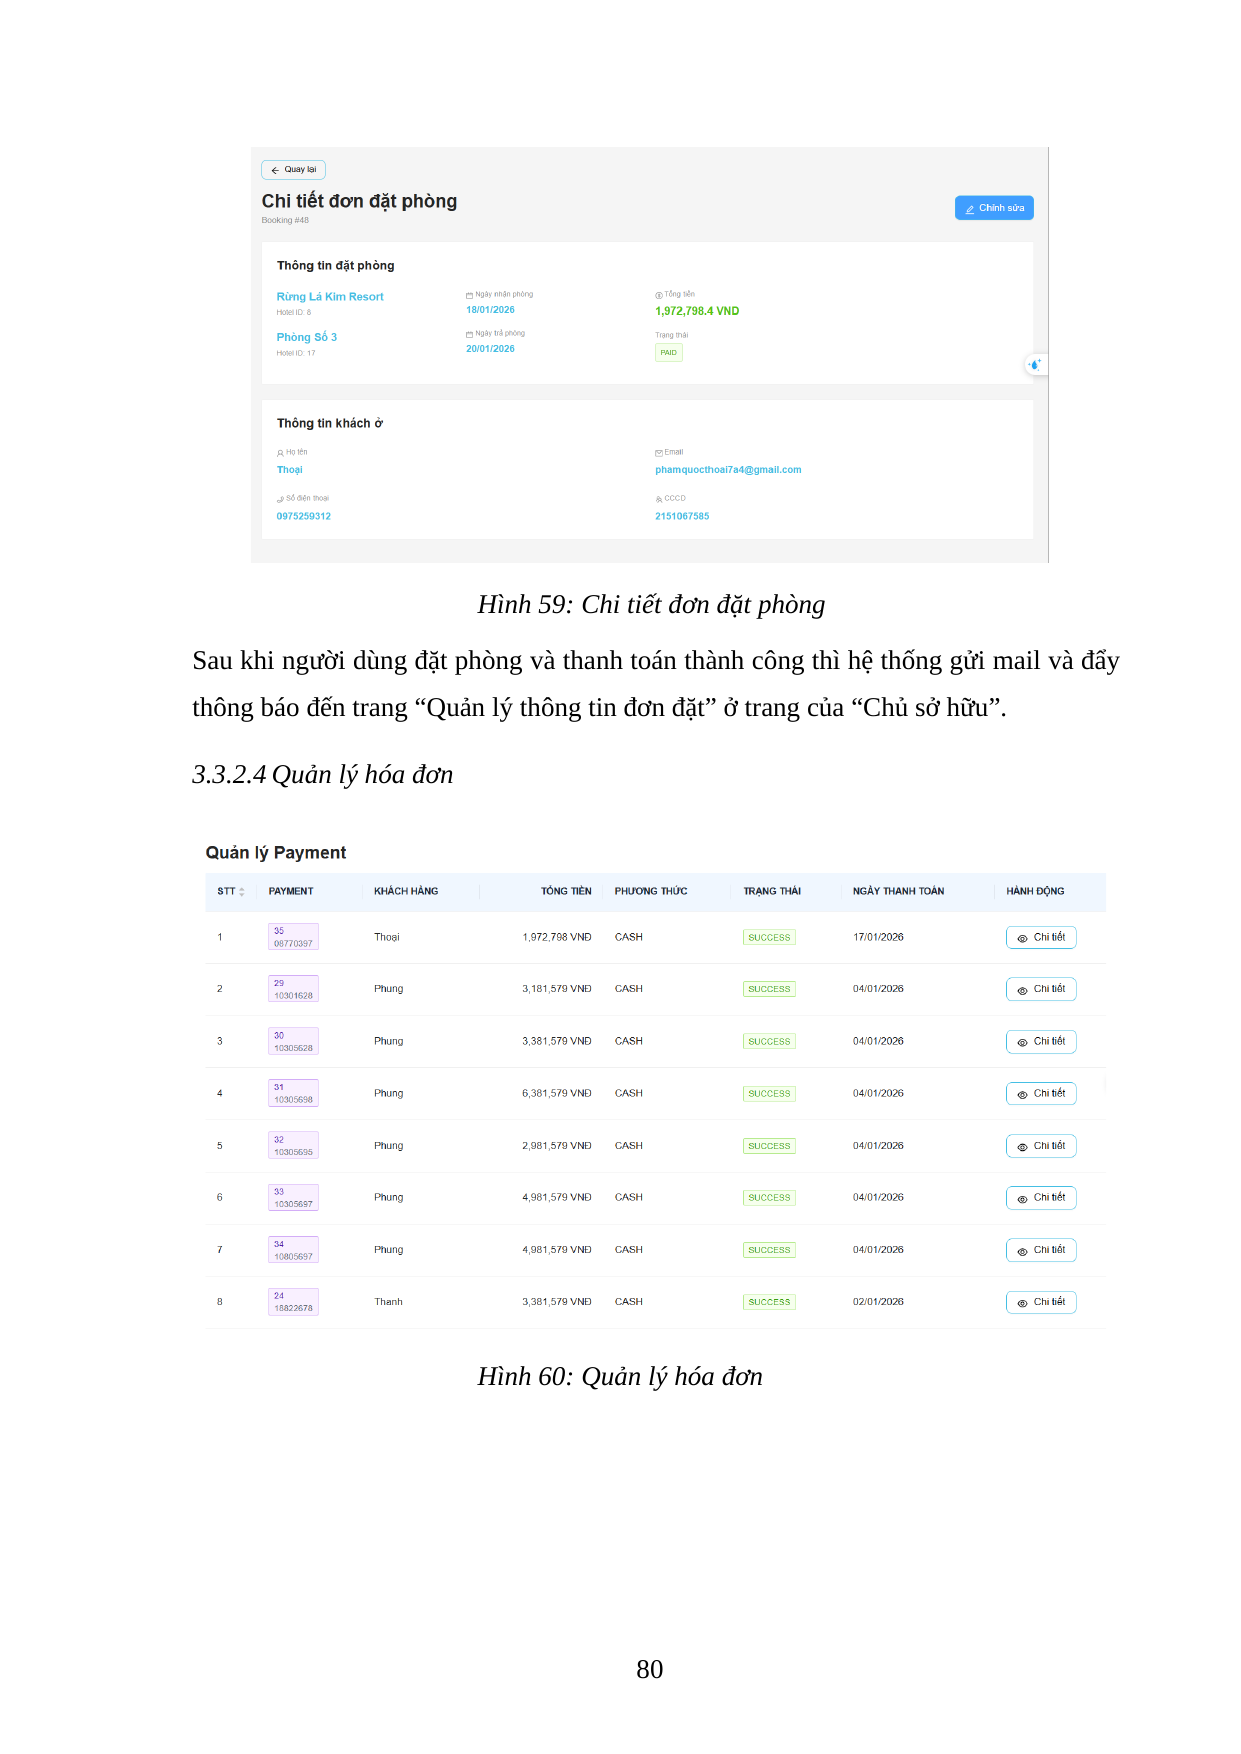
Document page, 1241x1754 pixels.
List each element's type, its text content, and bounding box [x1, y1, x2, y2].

title Quản lý hóa đơn [477, 1360, 1122, 1391]
picture [193, 830, 1107, 1335]
picture [250, 147, 1049, 563]
subtitle Quản lý hóa đơn [192, 758, 1122, 789]
title Chi tiết đơn đặt phòng [477, 588, 1122, 619]
text Sau khi người dùng đặt phòng và thanh toán thành công thì hệ thống gửi mail và đẩy thông báo đến trang “Quản lý thông tin đơn đặt” ở trang của “Chủ sở hữu”. [192, 644, 1122, 722]
